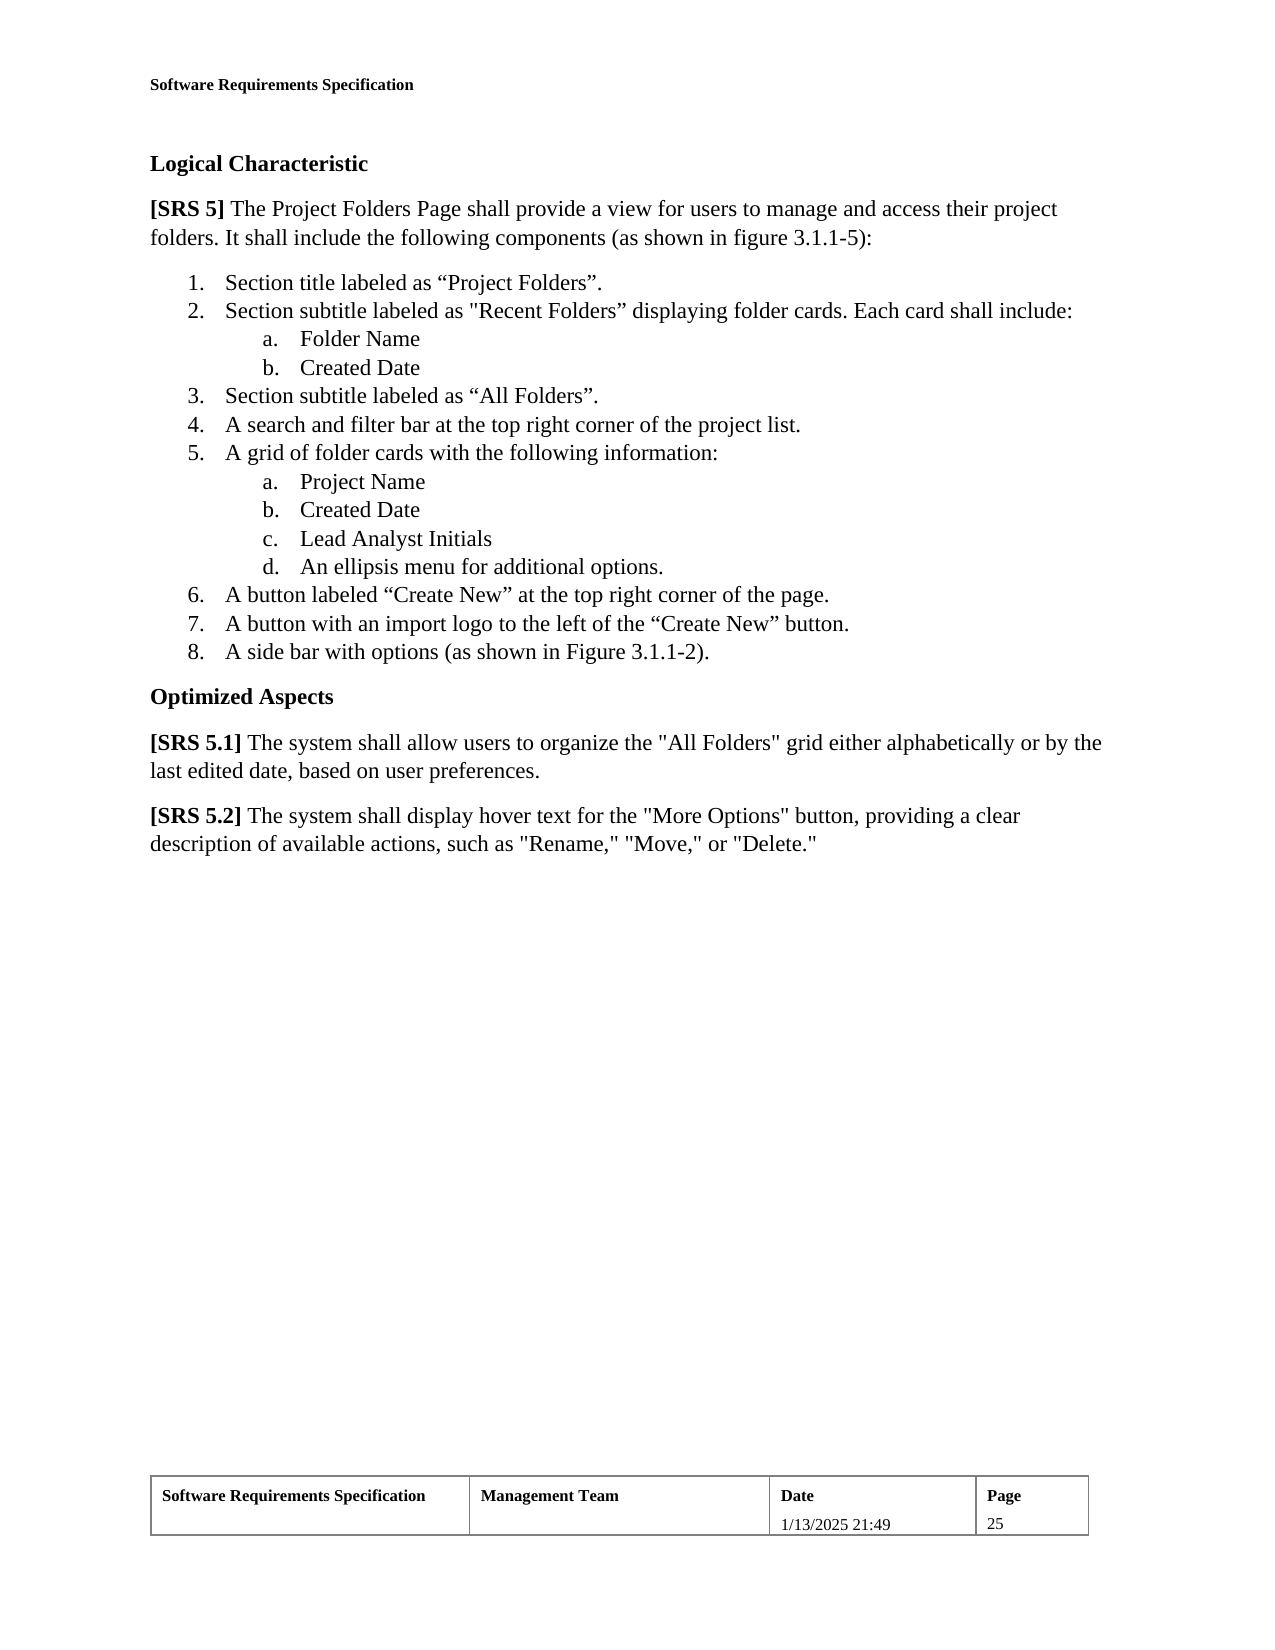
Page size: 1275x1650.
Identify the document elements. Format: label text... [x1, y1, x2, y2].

text [SRS 5.2] The system shall display hover text for the "More Options" button, providing a clear description of available actions, such as "Rename," "Move," or "Delete." [150, 802, 1125, 857]
list Section subtitle labeled as “All Folders”. [187, 382, 1125, 409]
list Lead Analyst Initials [262, 524, 1125, 551]
list Created Date [262, 496, 1125, 522]
text [SRS 5] The Project Folders Page shall provide a view for users to manage and access their project folders. It shall include the following components (as shown in figure 3.1.1-5): [150, 195, 1125, 250]
text Logical Characteristic [150, 150, 1125, 176]
list A search and filter bar at the top right corner of the project list. [187, 411, 1125, 437]
list Created Date [262, 354, 1125, 380]
list A side bar with options (as shown in Figure 3.1.1-2). [187, 638, 1125, 665]
list A button with an import logo to the left of the “Create New” button. [187, 610, 1125, 636]
text Optimized Aspects [150, 683, 1125, 710]
text [SRS 5.1] The system shall allow users to organize the "All Folders" grid either alphabetically or by the last edited date, based on user preferences. [150, 728, 1125, 783]
list Folder Name [262, 326, 1125, 352]
list Section subtitle labeled as "Recent Folders” displaying folder cards. Each card shall include: [187, 297, 1125, 323]
list A grid of folder cards with the following information: [187, 439, 1125, 466]
list Section title labeled as “Project Folders”. [187, 269, 1125, 295]
list Project Name [262, 468, 1125, 494]
list A button labeled “Create New” at the top right corner of the page. [187, 581, 1125, 608]
list An ellipsis menu for additional options. [262, 553, 1125, 579]
